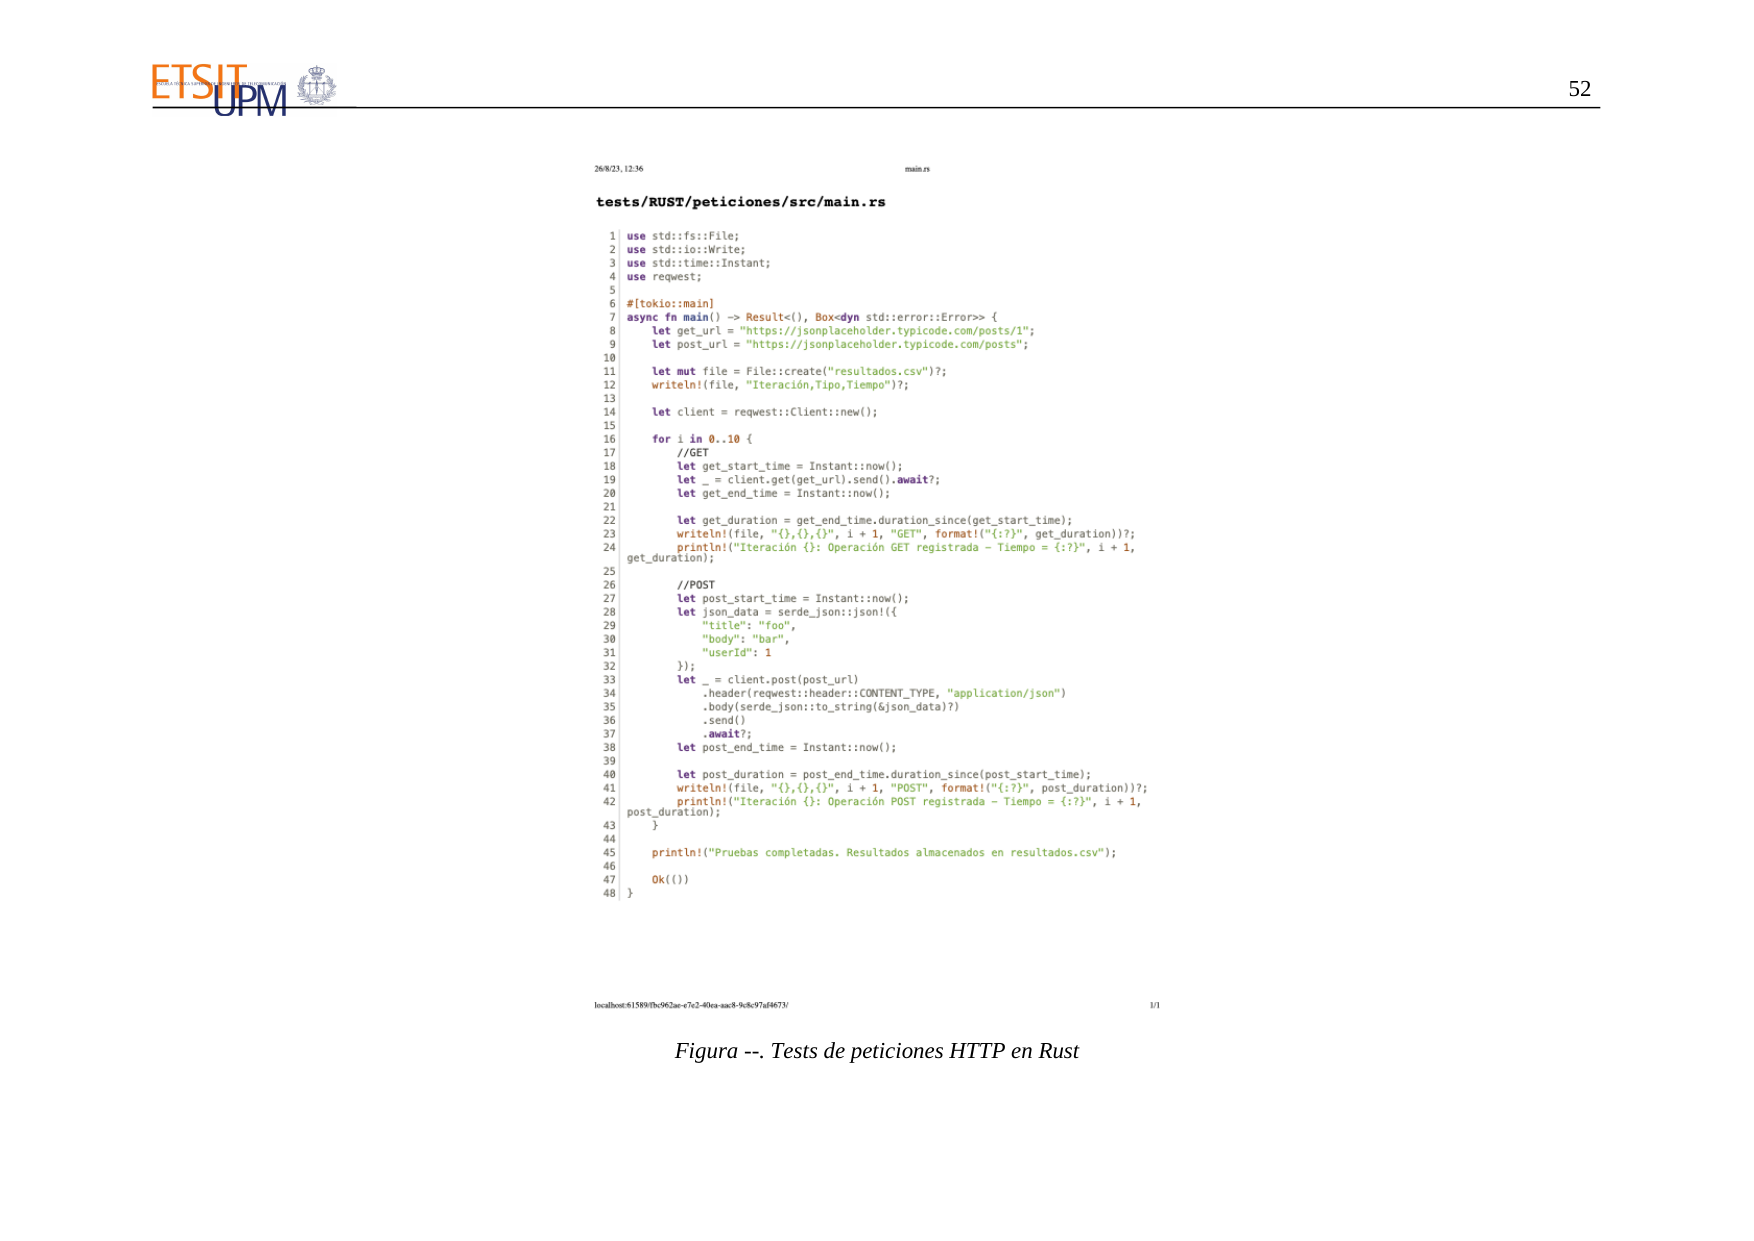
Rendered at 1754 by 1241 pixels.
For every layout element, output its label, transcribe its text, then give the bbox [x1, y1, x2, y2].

picture [567, 150, 1187, 1025]
picture [151, 63, 338, 117]
text Figura --. Tests de peticiones HTTP en Rust [150, 1037, 1604, 1064]
